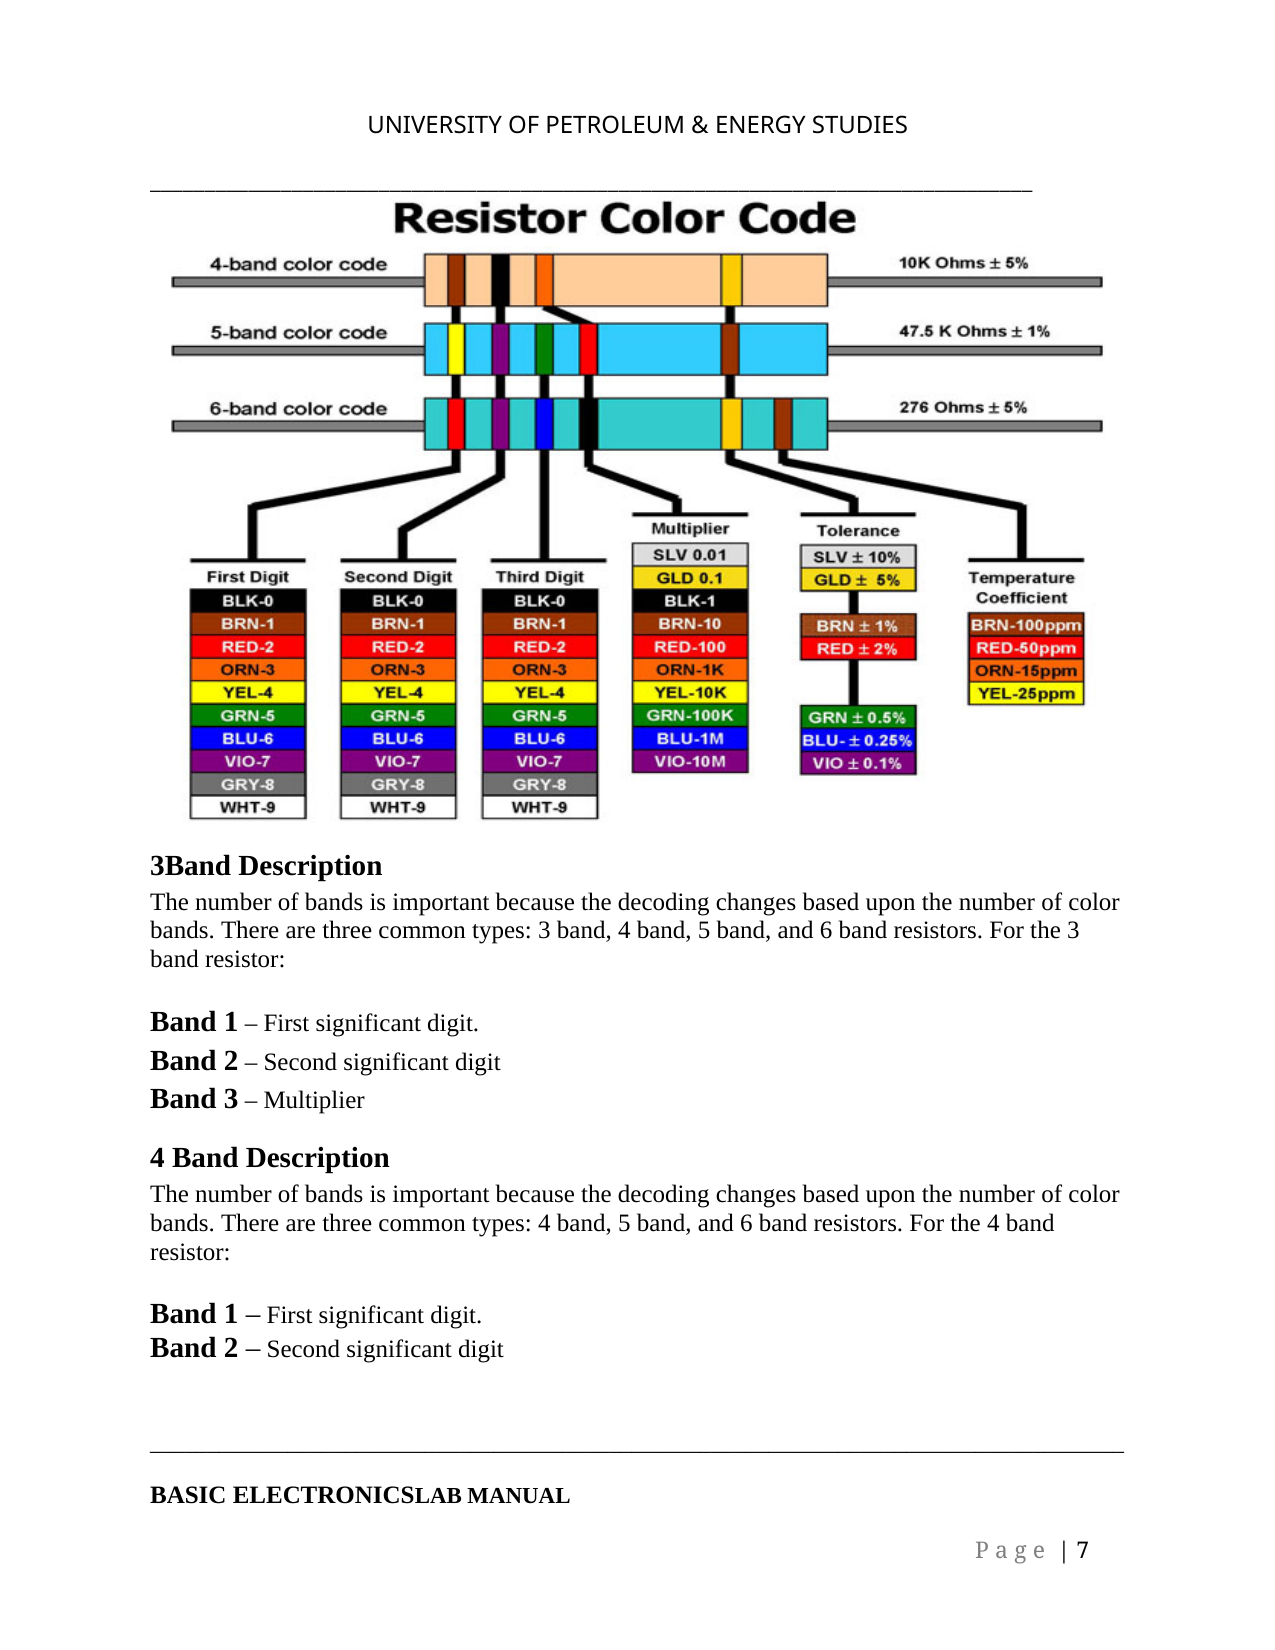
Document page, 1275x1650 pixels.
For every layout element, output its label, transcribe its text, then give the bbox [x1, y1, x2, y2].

text The number of bands is important because the decoding changes based upon the number of color bands. There are three common types: 4 band, 5 band, and 6 band resistors. For the 4 band resistor: [150, 1179, 1125, 1265]
text The number of bands is important because the decoding changes based upon the number of color bands. There are three common types: 3 band, 4 band, 5 band, and 6 band resistors. For the 3 band resistor: [150, 887, 1125, 973]
picture [170, 195, 1105, 823]
subtitle 3Band Description [150, 848, 1125, 882]
text Band 1 – First significant digit. Band 2 – Second significant digit Band 3 – Multiplier [150, 1004, 1125, 1115]
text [150, 1297, 1125, 1364]
subtitle 4 Band Description [150, 1141, 1125, 1174]
